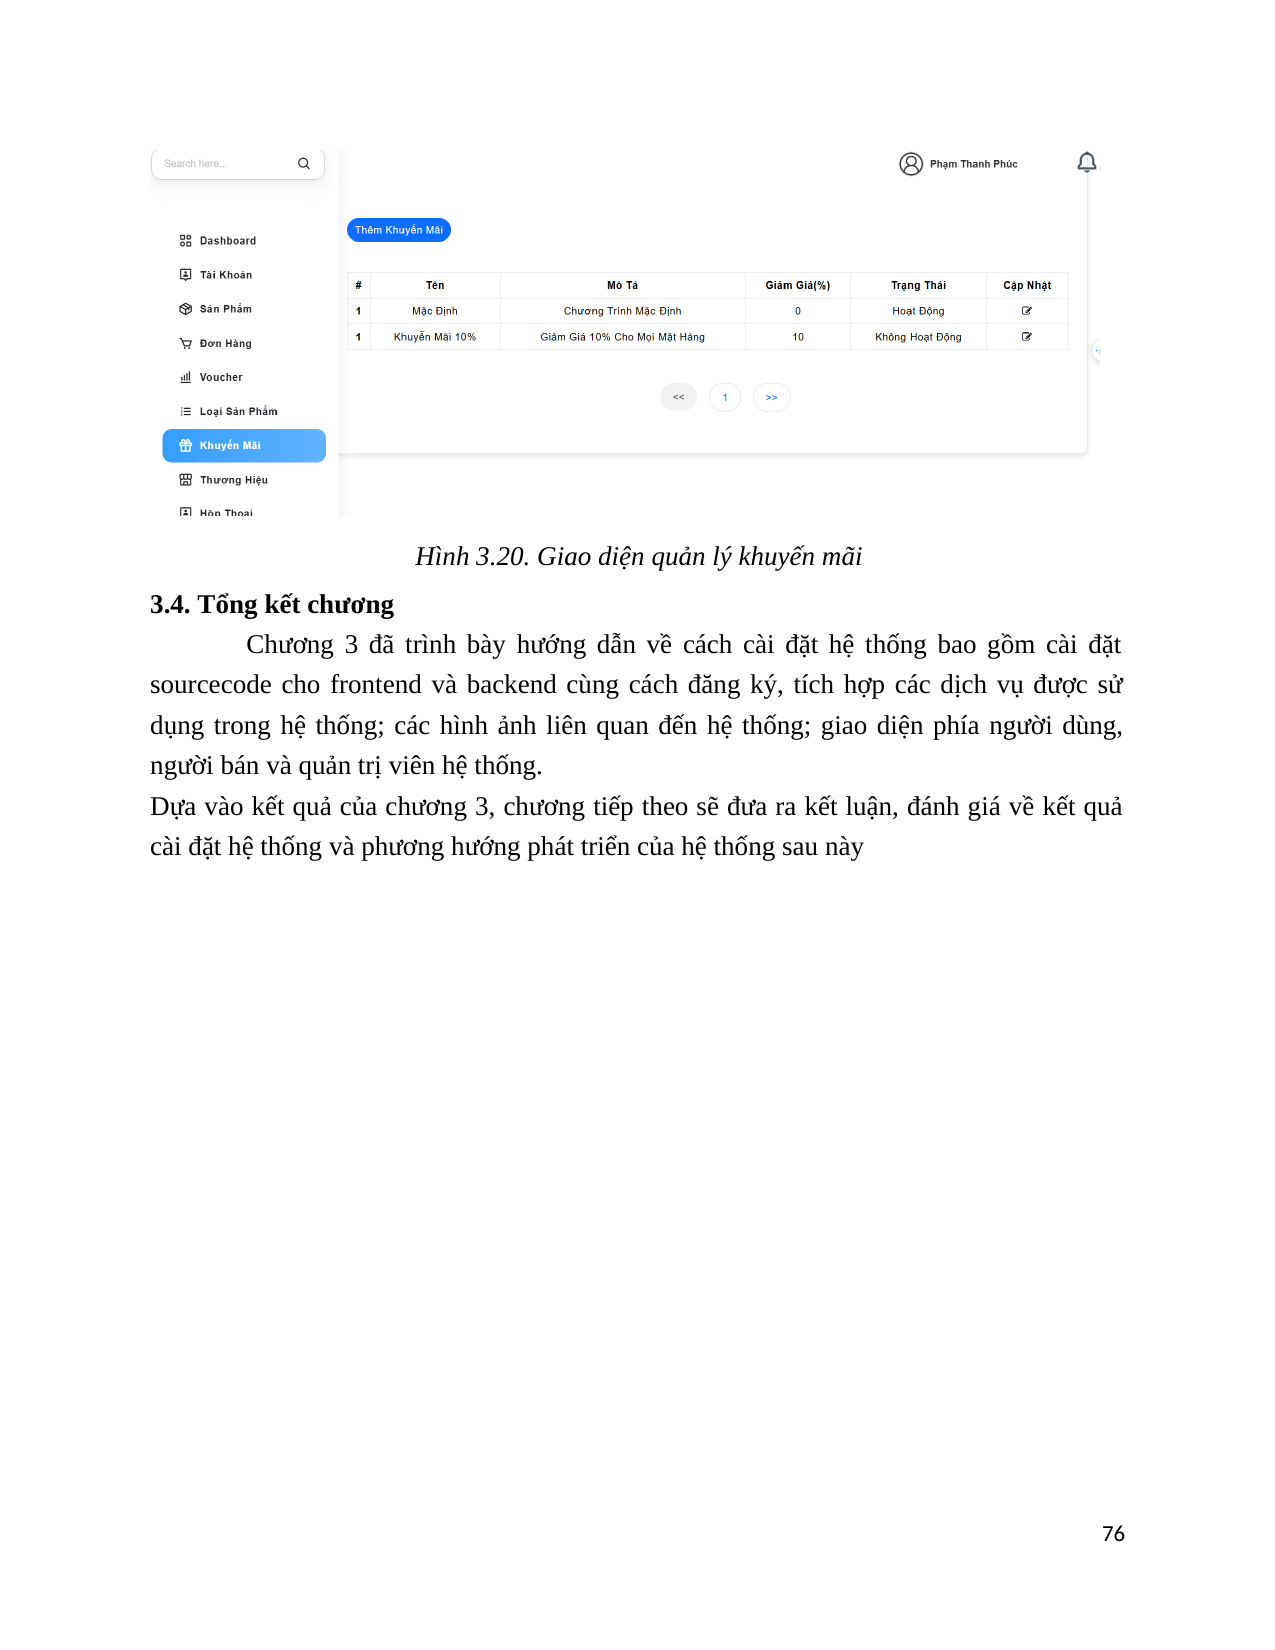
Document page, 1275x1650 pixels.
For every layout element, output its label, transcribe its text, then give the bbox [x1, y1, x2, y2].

picture [150, 150, 1100, 516]
text Dựa vào kết quả của chương 3, chương tiếp theo sẽ đưa ra kết luận, đánh giá về kết quả cài đặt hệ thống và phương hướng phát triển của hệ thống sau này [150, 790, 1125, 861]
text Hình 3.20. Giao diện quản lý khuyến mãi [151, 541, 1125, 572]
text Chương 3 đã trình bày hướng dẫn về cách cài đặt hệ thống bao gồm cài đặt sourcecode cho frontend và backend cùng cách đăng ký, tích hợp các dịch vụ được sử dụng trong hệ thống; các hình ảnh liên quan đến hệ thống; giao diện phía người dùng, người bán và quản trị viên hệ thống. [150, 628, 1125, 781]
subtitle 3.4. Tổng kết chương [150, 588, 1125, 619]
